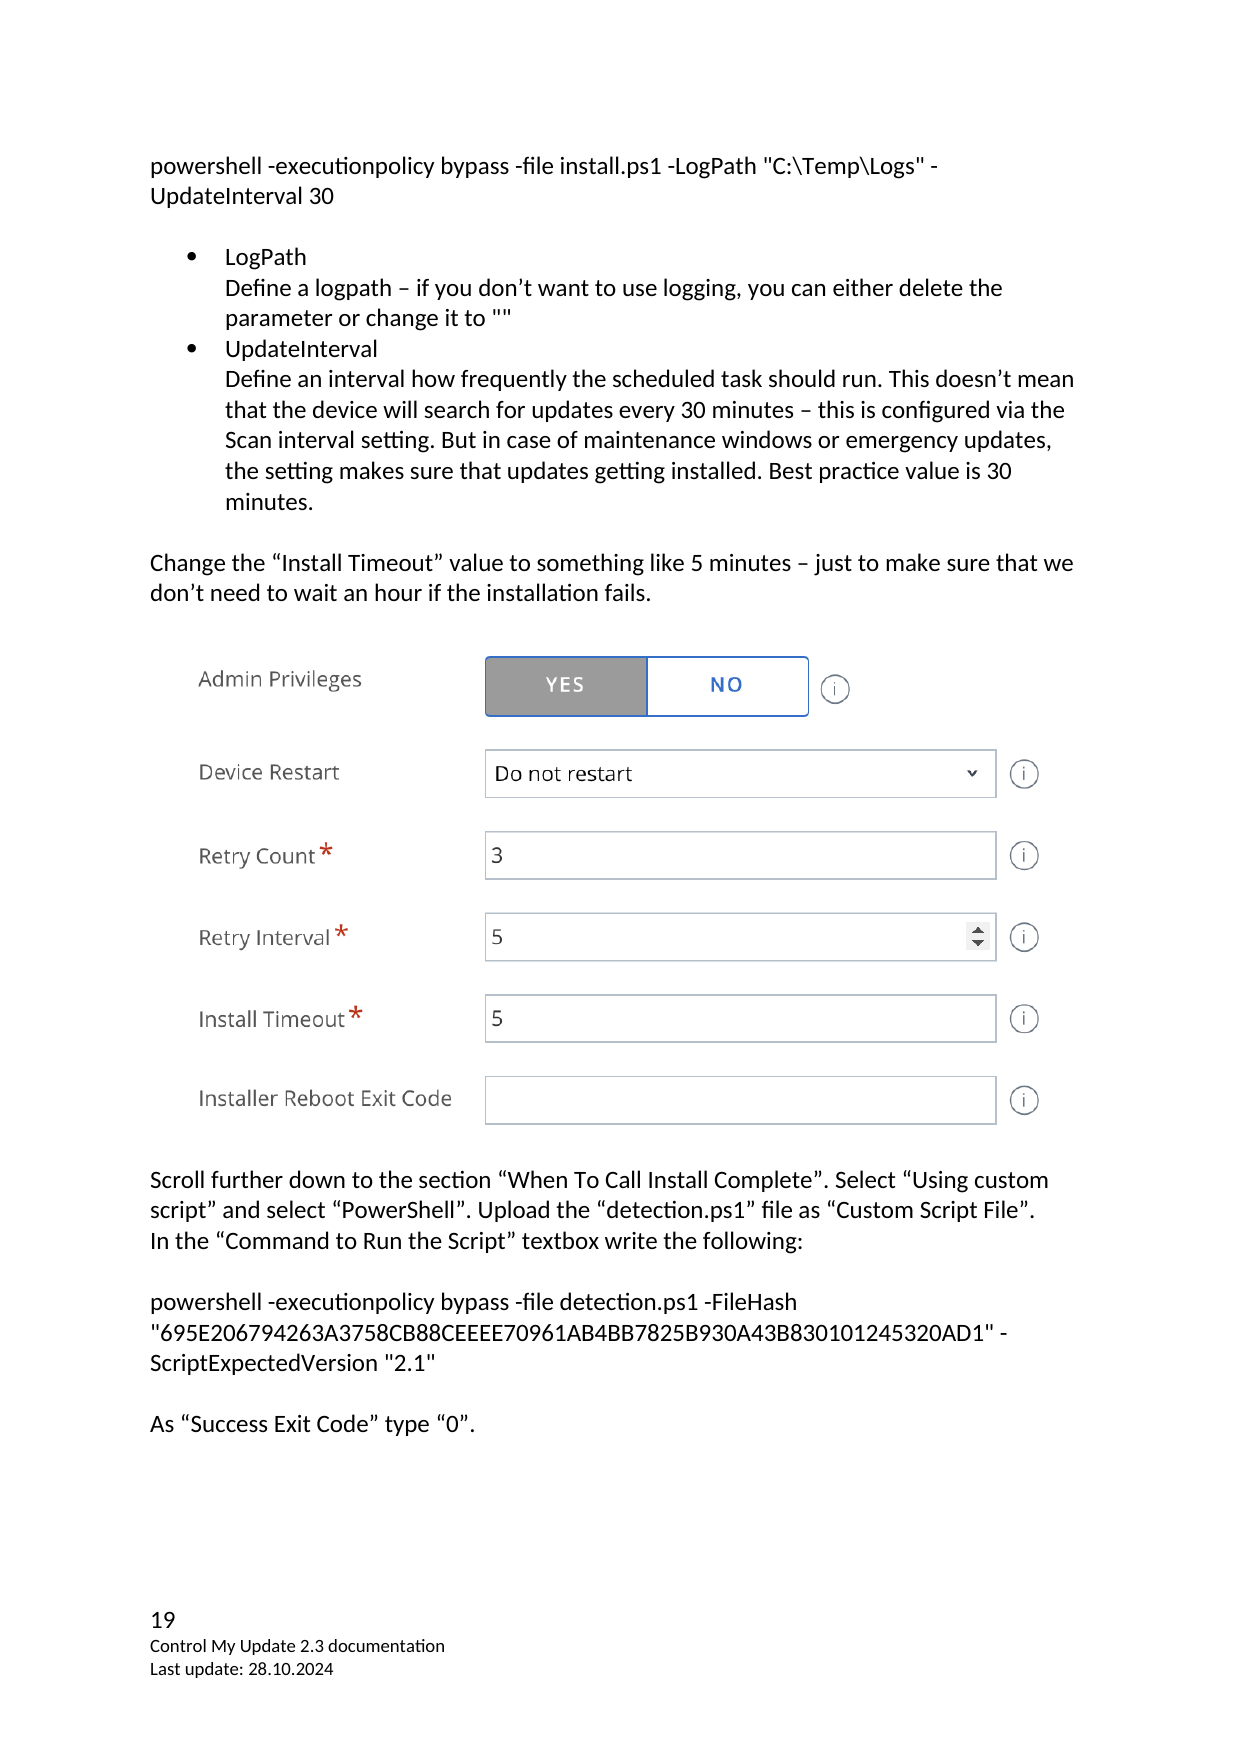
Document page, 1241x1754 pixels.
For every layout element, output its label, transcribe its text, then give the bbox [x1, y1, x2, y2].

text As “Success Exit Code” type “0”. [150, 1408, 1090, 1439]
text In the “Command to Run the Script” textbox write the following: [150, 1225, 1090, 1256]
list UpdateInterval Define an interval how frequently the scheduled task should run. This doesn’t mean that the device will search for updates every 30 minutes – this is configured via the Scan interval setting. But in case of maintenance windows or emergency updates, the setting makes sure that updates getting installed. Best practice value is 30 minutes. [187, 333, 1090, 516]
text Change the “Install Timeout” value to something like 5 minutes – just to make sure that we don’t need to wait an hour if the installation fails. [150, 547, 1090, 608]
text powershell -executionpolicy bypass -file detection.ps1 -FileHash "695E206794263A3758CB88CEEEE70961AB4BB7825B930A43B830101245320AD1" -ScriptExpectedVersion "2.1" [150, 1286, 1090, 1378]
list LogPath Define a logpath – if you don’t want to use logging, you can either delete the parameter or change it to "" [187, 242, 1090, 333]
picture [150, 638, 1091, 1134]
text powershell -executionpolicy bypass -file install.ps1 -LogPath "C:\Temp\Logs" -UpdateInterval 30 [150, 150, 1090, 211]
text Scroll further down to the section “When To Call Install Complete”. Select “Using custom script” and select “PowerShell”. Upload the “detection.ps1” file as “Custom Script File”. [150, 1164, 1090, 1225]
